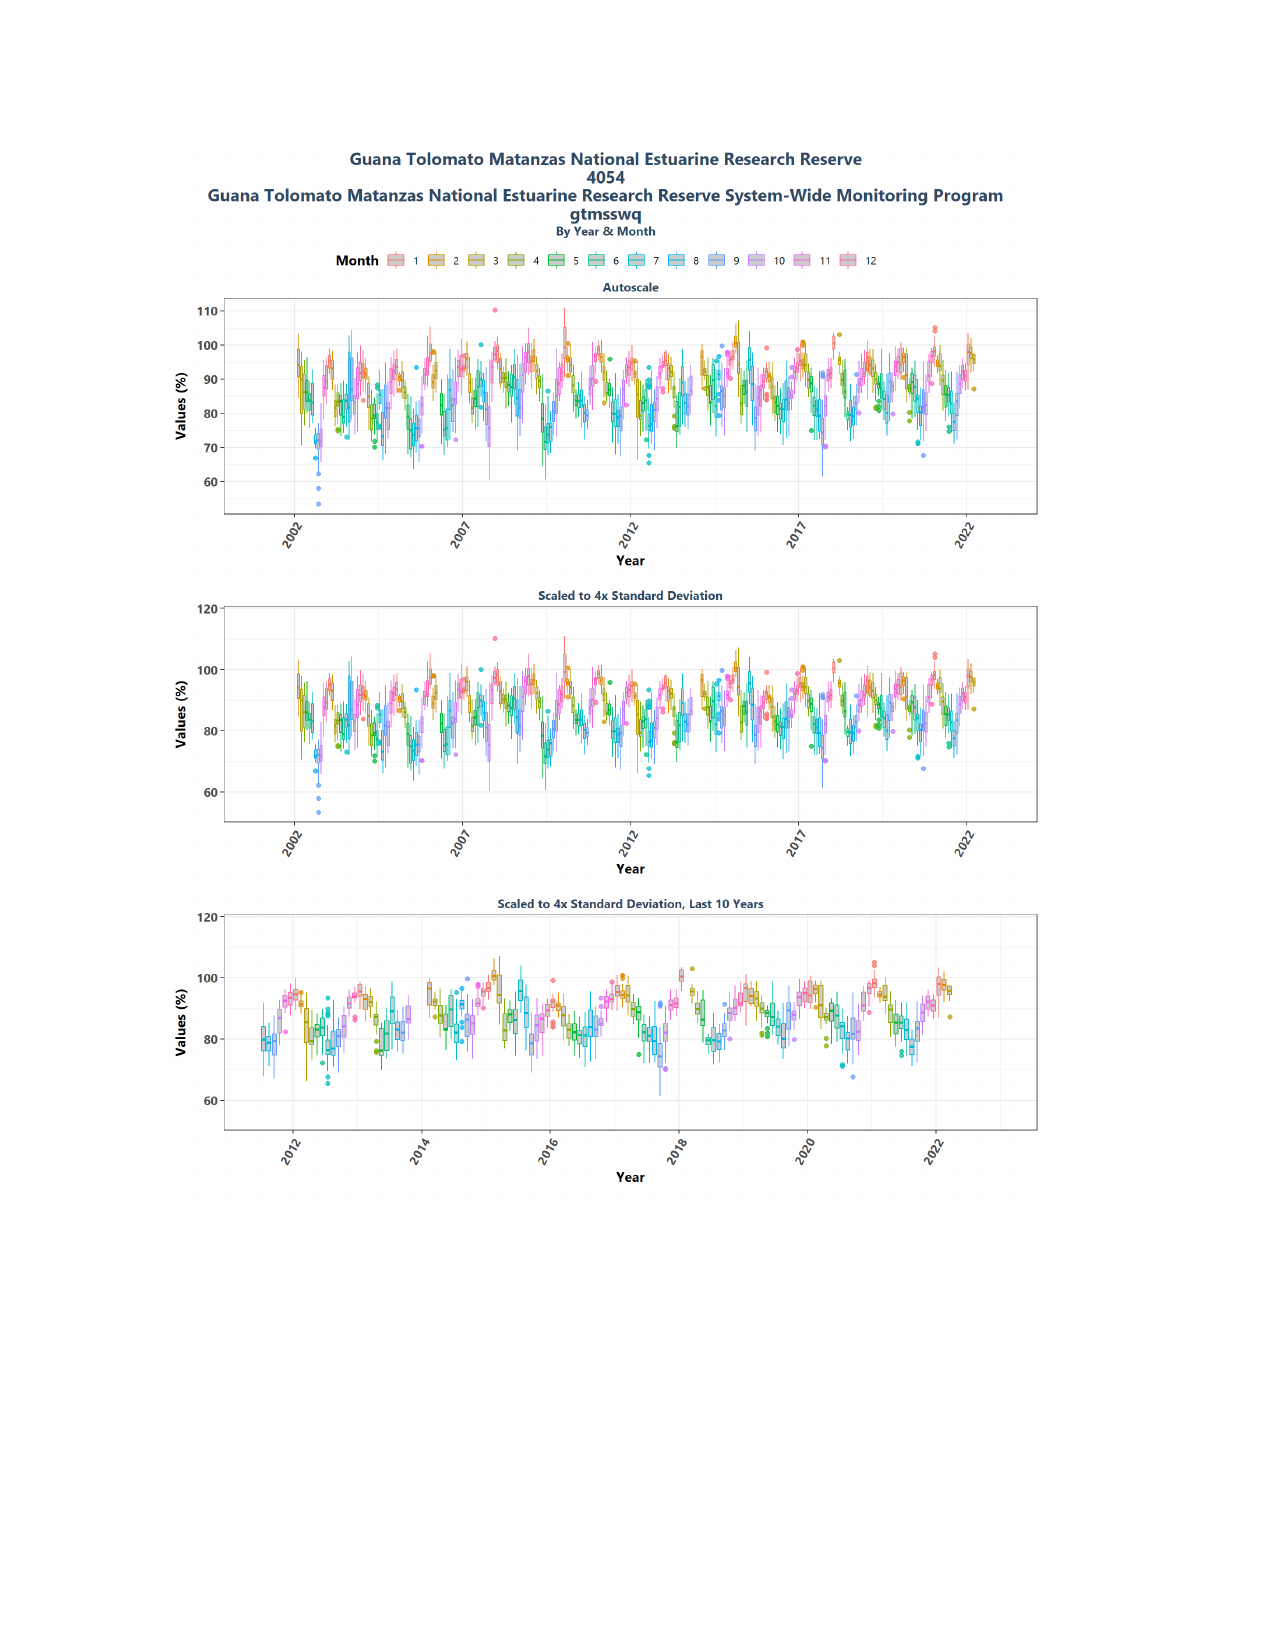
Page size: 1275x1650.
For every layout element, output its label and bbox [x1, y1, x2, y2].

picture [168, 150, 1044, 1200]
